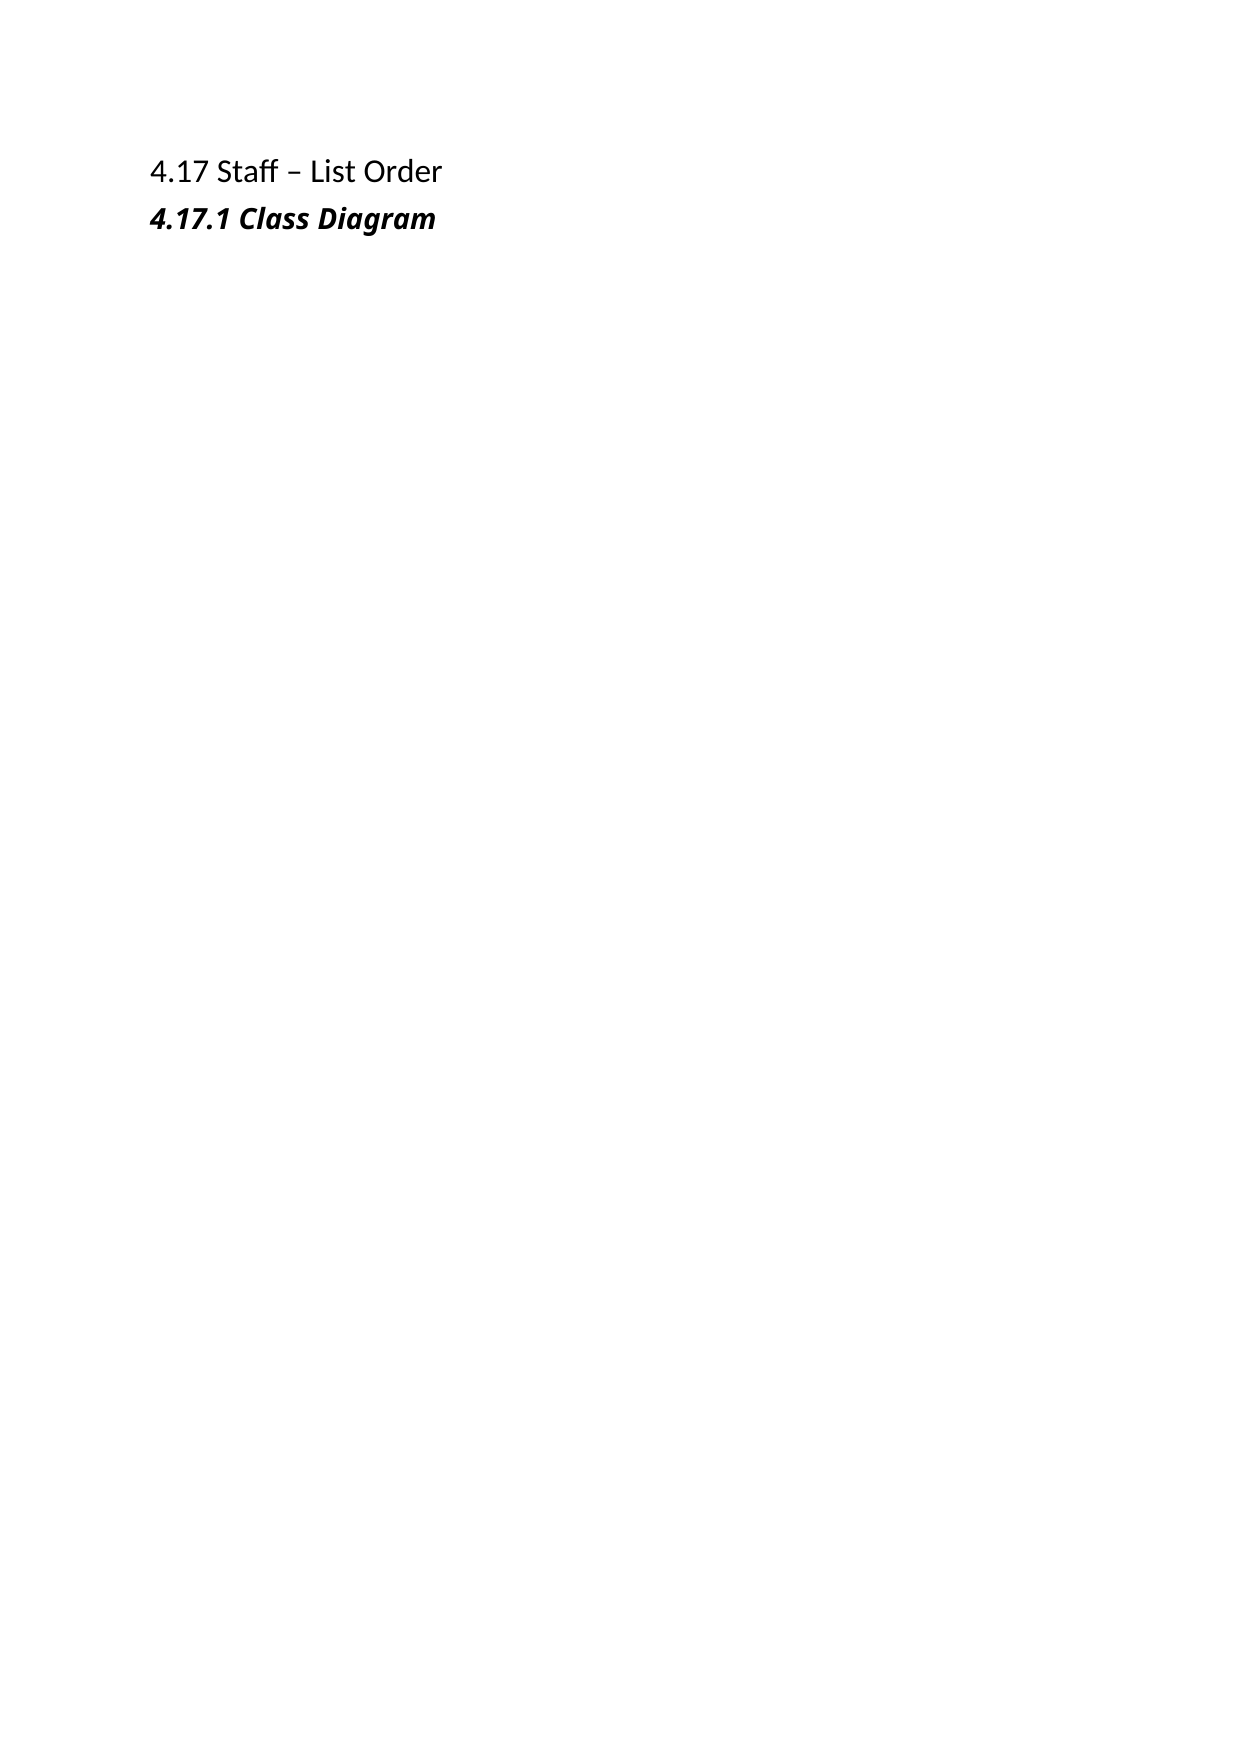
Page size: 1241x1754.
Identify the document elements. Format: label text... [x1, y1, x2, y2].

subtitle 4.17 Staff – List Order [150, 150, 1093, 191]
subtitle 4.17.1 Class Diagram [150, 198, 1093, 238]
